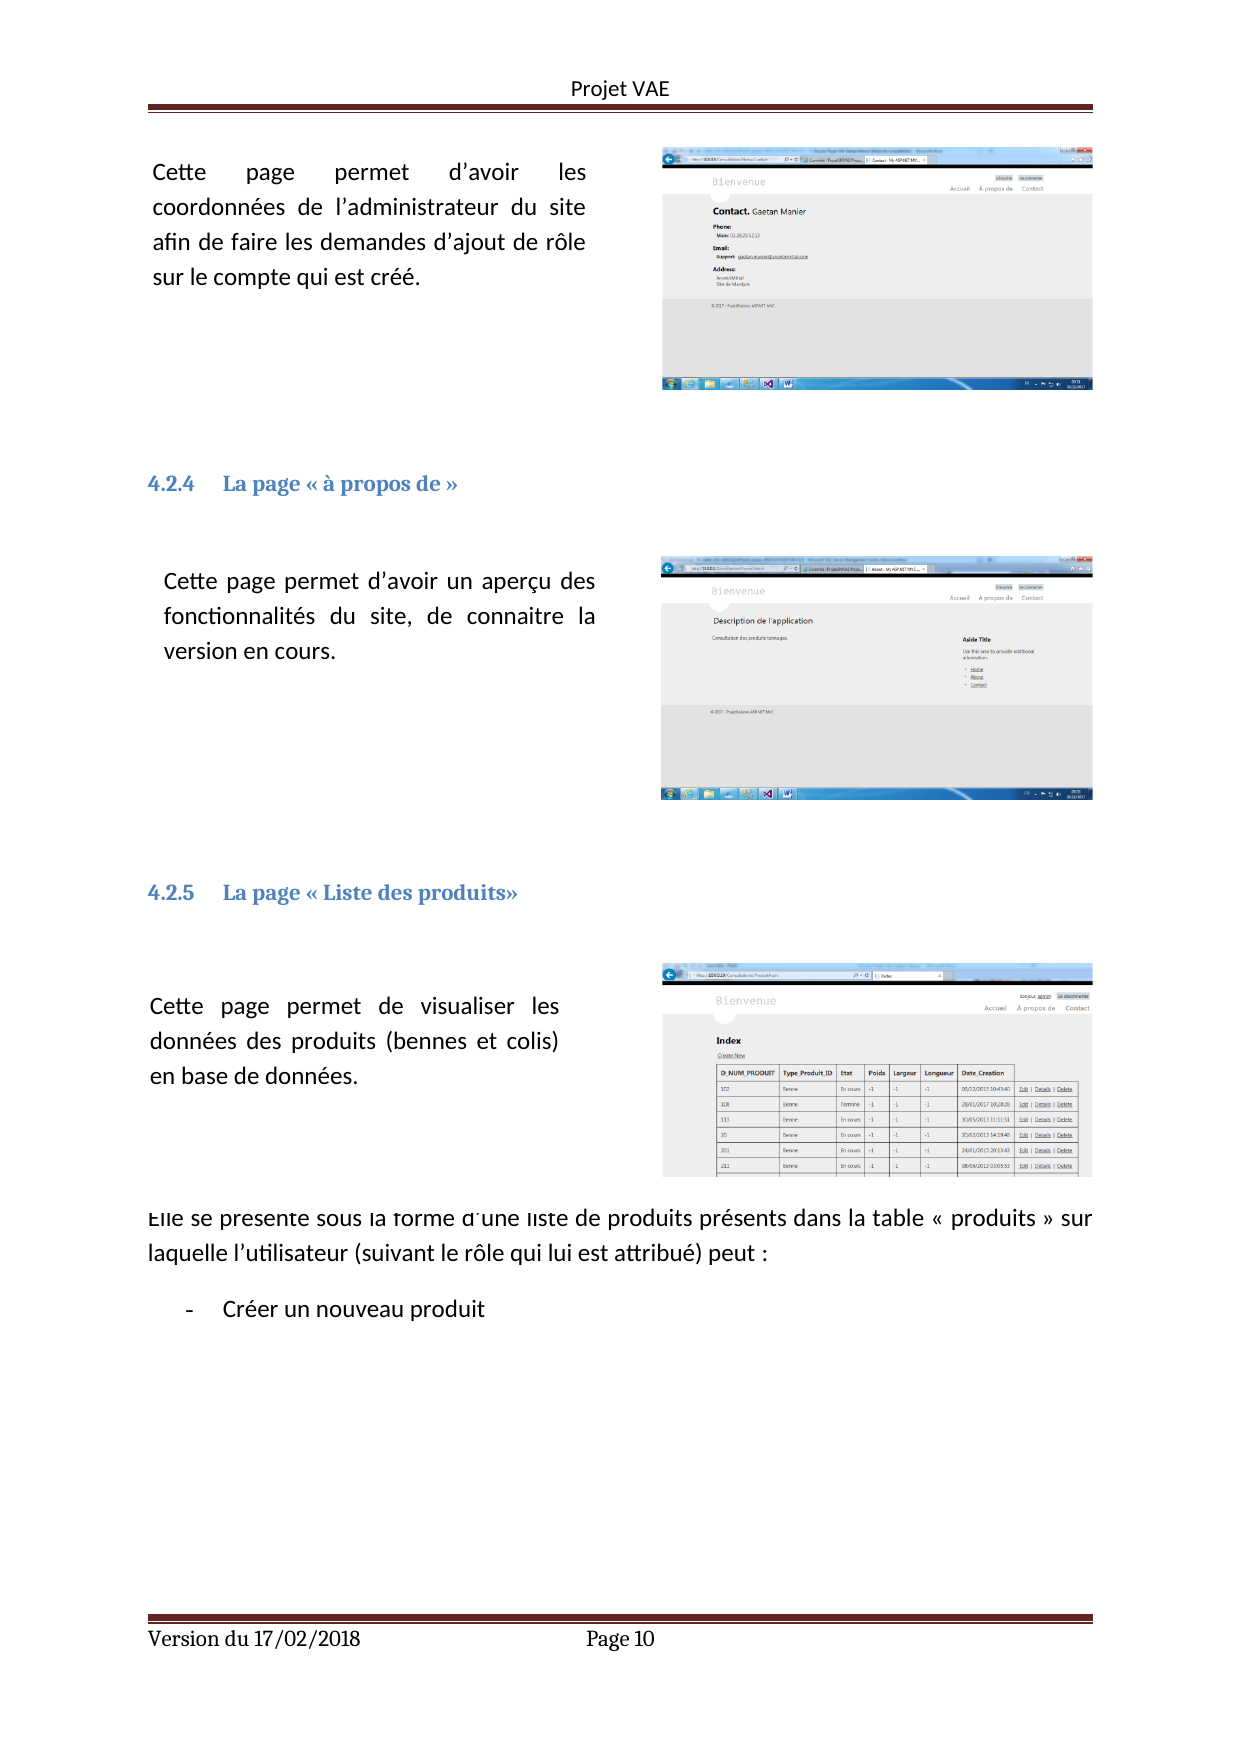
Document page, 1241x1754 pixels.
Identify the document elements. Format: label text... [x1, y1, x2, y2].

picture [661, 556, 1093, 800]
picture [662, 147, 1093, 390]
text Elle se présente sous la forme d’une liste de produits présents dans la table « produits » sur laquelle l’utilisateur (suivant le rôle qui lui est attribué) peut : [148, 1202, 1093, 1267]
subtitle La page « Liste des produits» [148, 880, 1093, 906]
list Créer un nouveau produit [185, 1293, 1093, 1323]
subtitle La page « à propos de » [148, 470, 1093, 497]
picture [662, 963, 1093, 1177]
